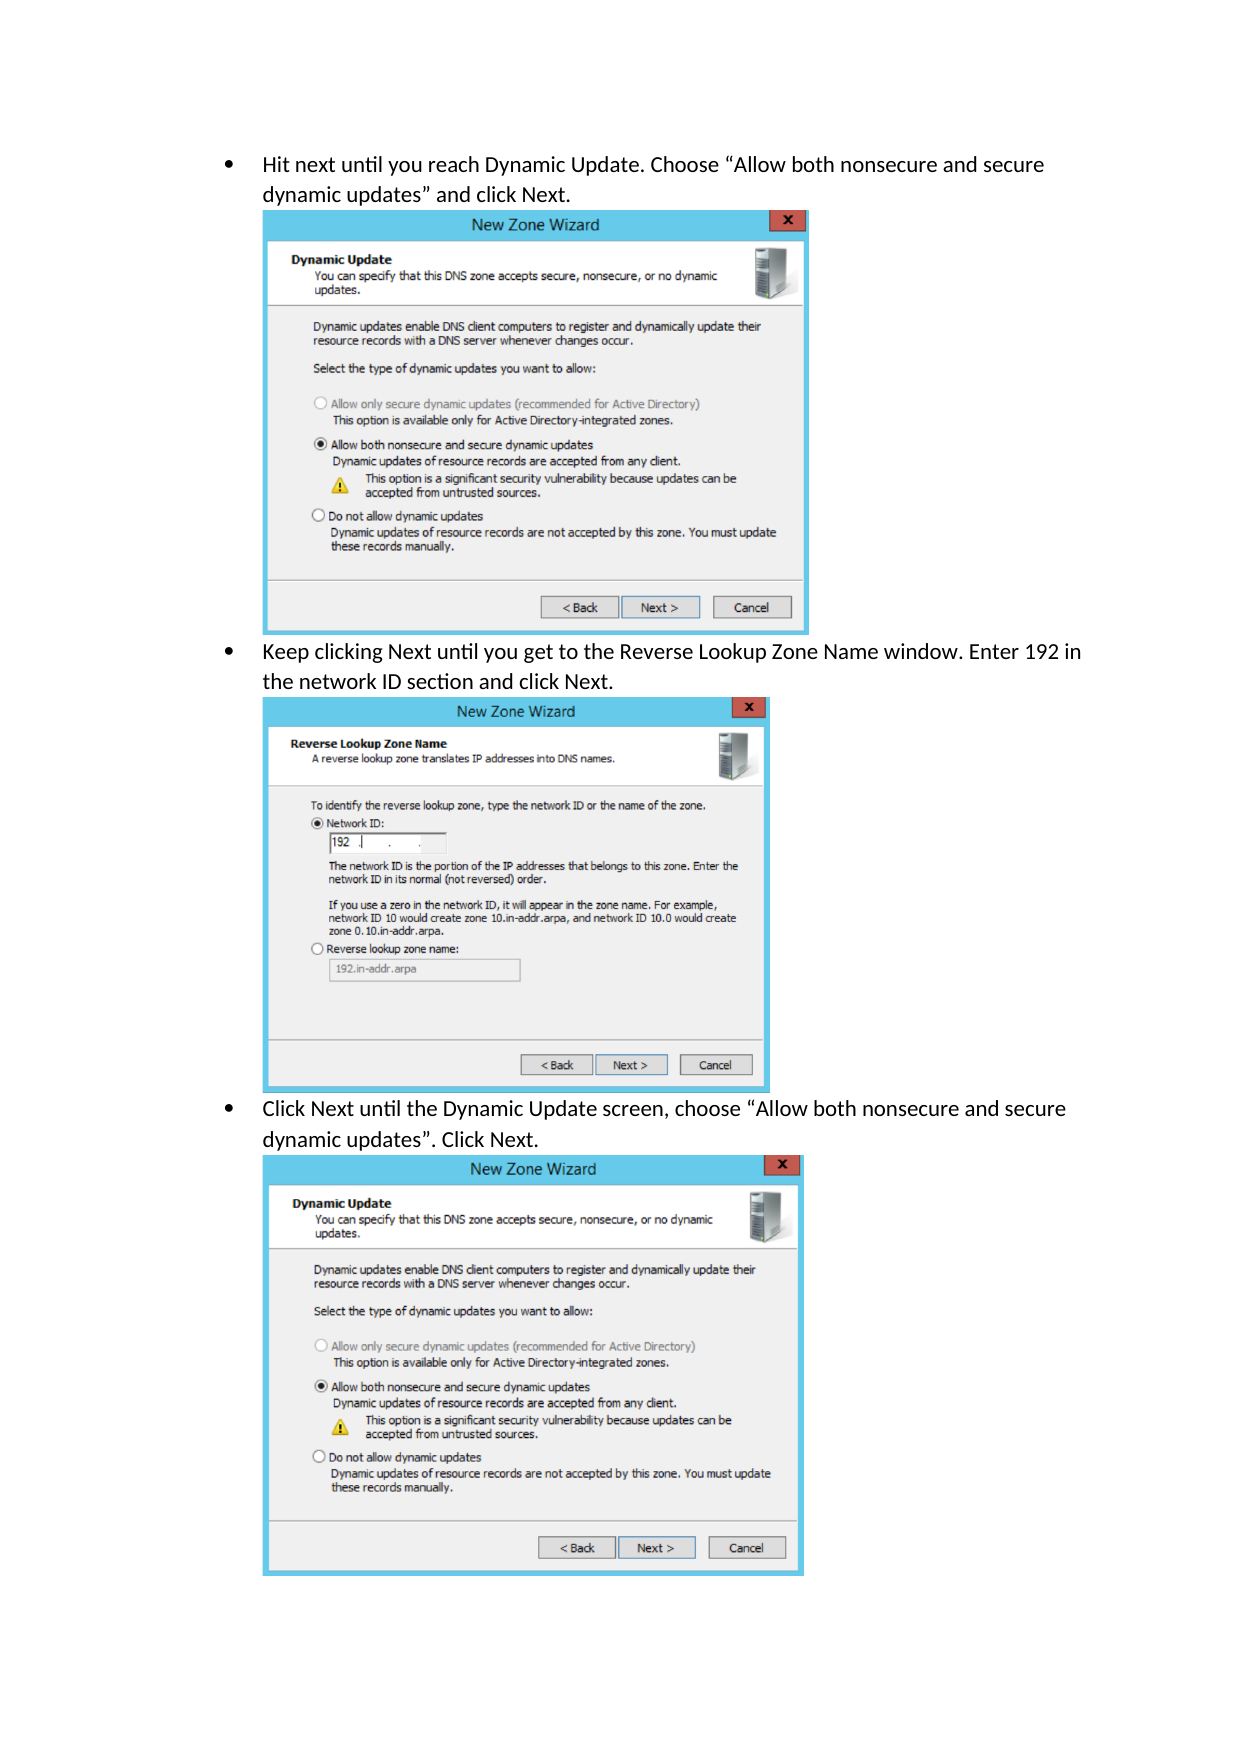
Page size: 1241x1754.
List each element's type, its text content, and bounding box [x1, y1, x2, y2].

picture [262, 697, 770, 1093]
picture [262, 1155, 804, 1576]
picture [262, 210, 809, 635]
